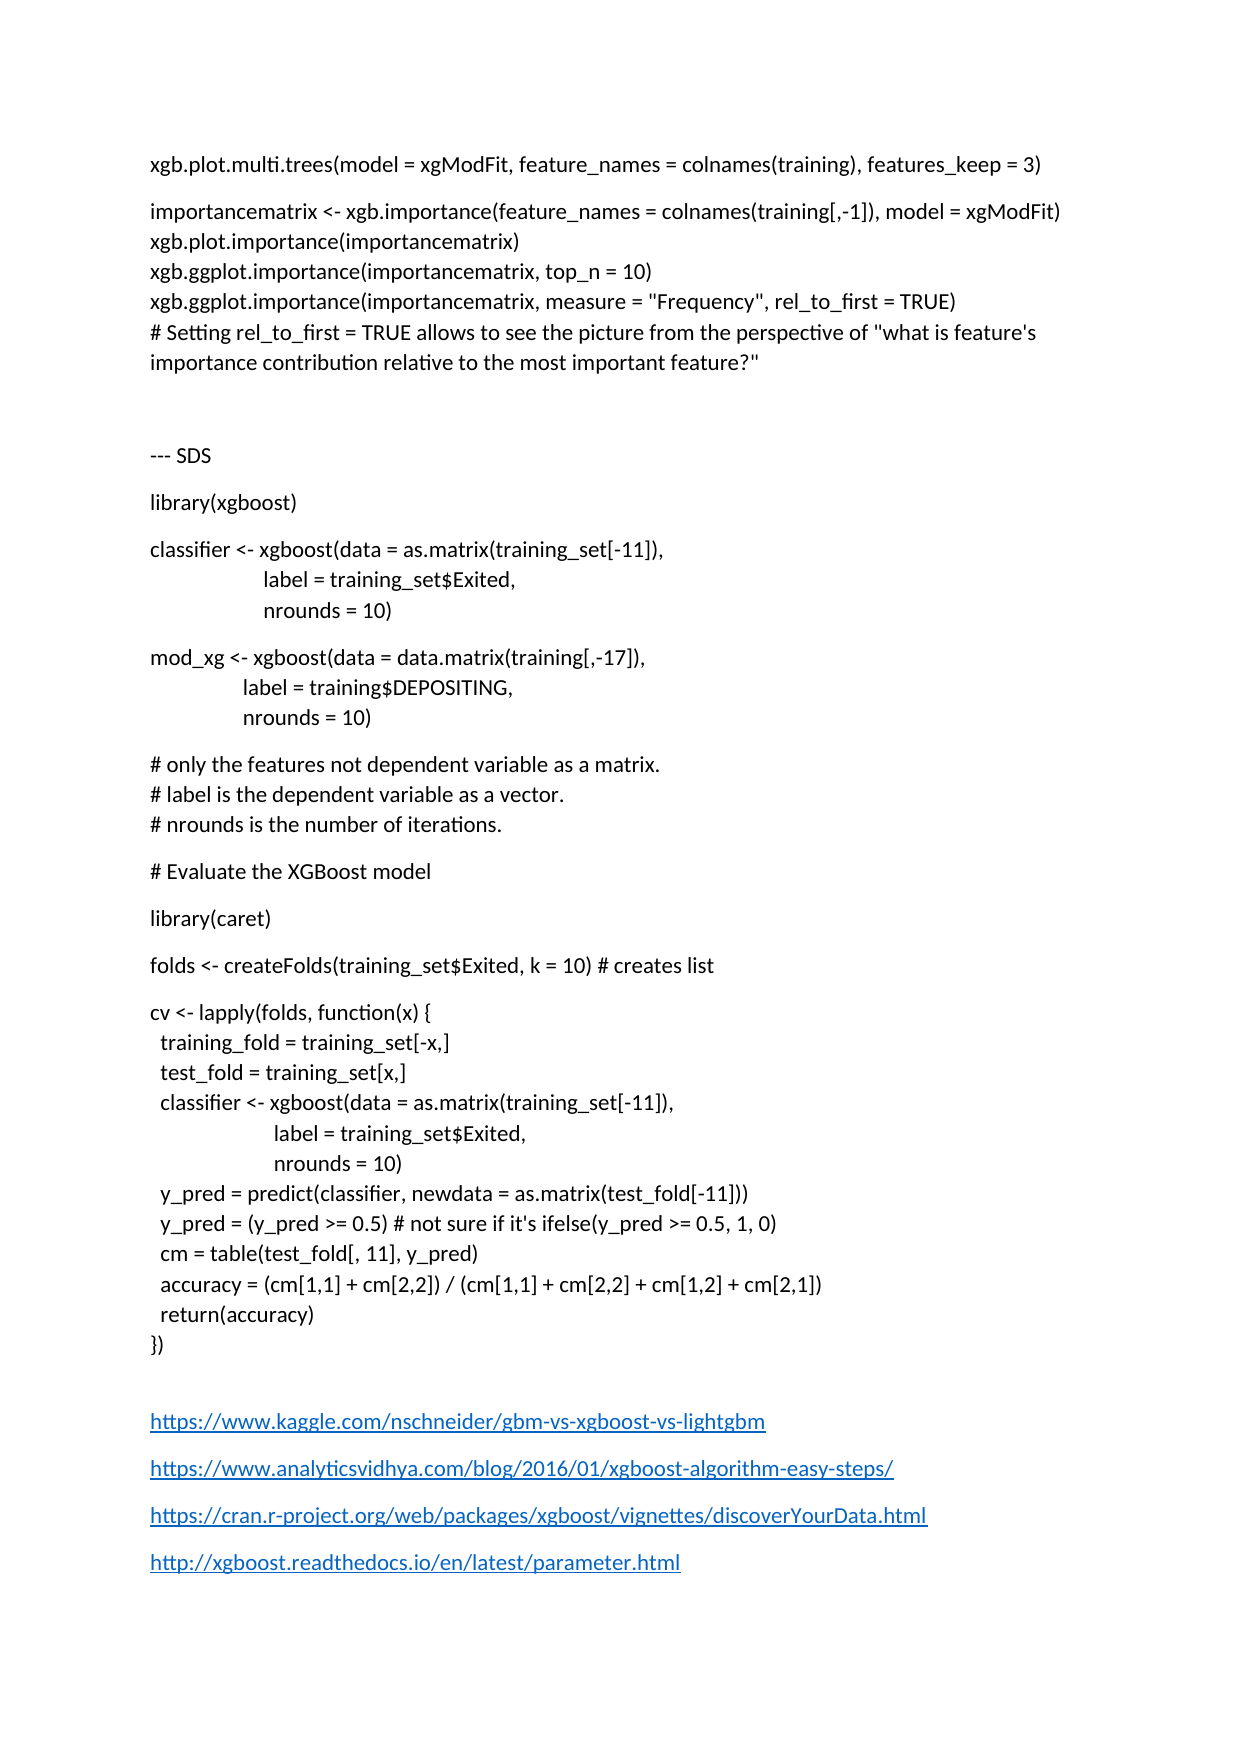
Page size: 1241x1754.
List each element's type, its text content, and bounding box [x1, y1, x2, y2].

text https://cran.r-project.org/web/packages/xgboost/vignettes/discoverYourData.html [150, 1501, 1090, 1529]
text library(caret) [150, 904, 1090, 932]
text library(xgboost) [150, 488, 1090, 517]
text cv <- lapply(folds, function(x) { training_fold = training_set[-x,] test_fold = training_set[x,] classifier <- xgboost(data = as.matrix(training_set[-11]), label = training_set$Exited, nrounds = 10) y_pred = predict(classifier, newdata = as.matrix(test_fold[-11])) y_pred = (y_pred >= 0.5) # not sure if it's ifelse(y_pred >= 0.5, 1, 0) cm = table(test_fold[, 11], y_pred) accuracy = (cm[1,1] + cm[2,2]) / (cm[1,1] + cm[2,2] + cm[1,2] + cm[2,1]) return(accuracy) }) [150, 998, 1090, 1388]
text mod_xg <- xgboost(data = data.matrix(training[,-17]), label = training$DEPOSITING, nrounds = 10) [150, 643, 1090, 731]
text https://www.analyticsvidhya.com/blog/2016/01/xgboost-algorithm-easy-steps/ [150, 1454, 1090, 1482]
text folds <- createFolds(training_set$Exited, k = 10) # creates list [150, 951, 1090, 979]
text --- SDS [150, 442, 1090, 470]
text # only the features not dependent variable as a matrix. # label is the dependent variable as a vector. # nrounds is the number of iterations. [150, 750, 1090, 838]
text # Evaluate the XGBoost model [150, 857, 1090, 885]
text classifier <- xgboost(data = as.matrix(training_set[-11]), label = training_set$Exited, nrounds = 10) [150, 535, 1090, 624]
text http://xgboost.readthedocs.io/en/latest/parameter.html [150, 1548, 1090, 1576]
text importancematrix <- xgb.importance(feature_names = colnames(training[,-1]), model = xgModFit) xgb.plot.importance(importancematrix) xgb.ggplot.importance(importancematrix, top_n = 10) xgb.ggplot.importance(importancematrix, measure = "Frequency", rel_to_first = TRUE) # Setting rel_to_first = TRUE allows to see the picture from the perspective of "what is feature's importance contribution relative to the most important feature?" [150, 197, 1090, 376]
text xgb.plot.multi.trees(model = xgModFit, feature_names = colnames(training), features_keep = 3) [150, 150, 1090, 178]
text https://www.kaggle.com/nschneider/gbm-vs-xgboost-vs-lightgbm [150, 1407, 1090, 1435]
